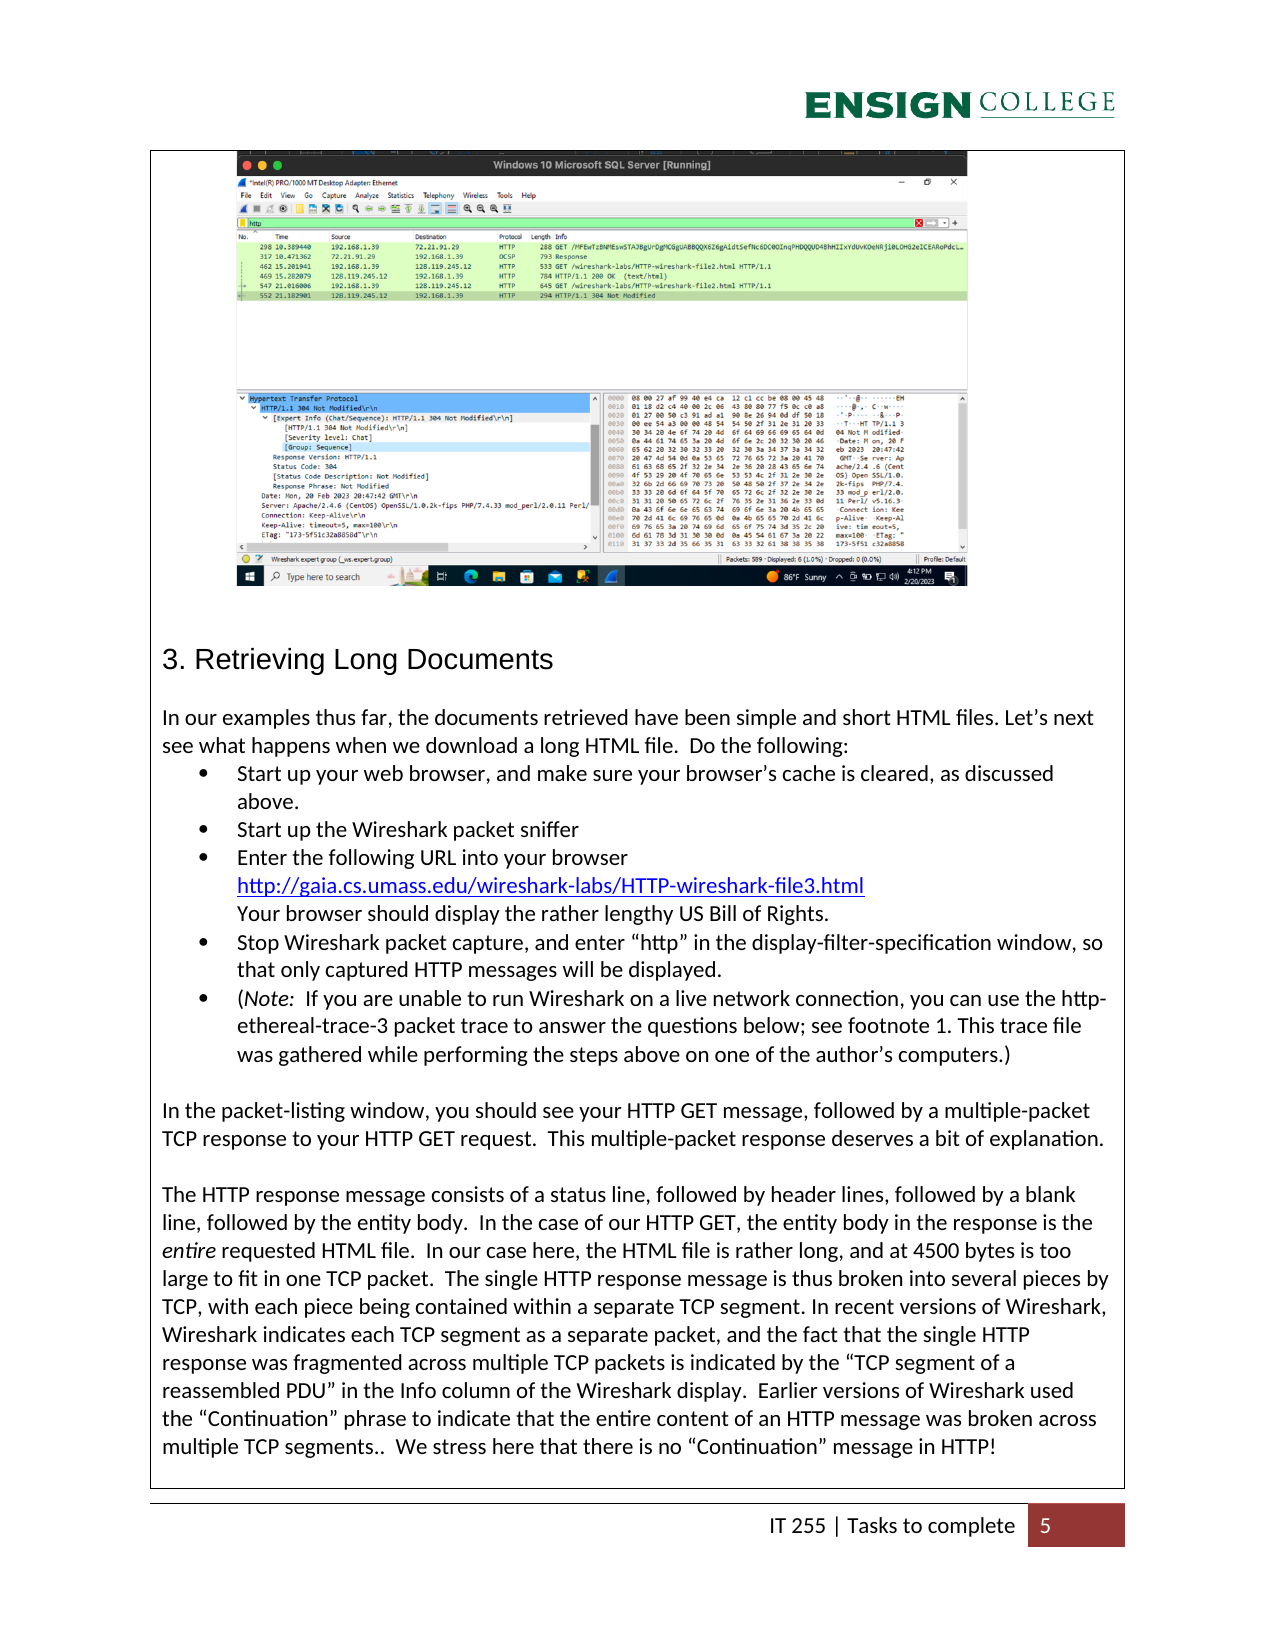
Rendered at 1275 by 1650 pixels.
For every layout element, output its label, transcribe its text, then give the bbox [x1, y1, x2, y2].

picture [792, 75, 1125, 136]
picture [236, 151, 968, 586]
